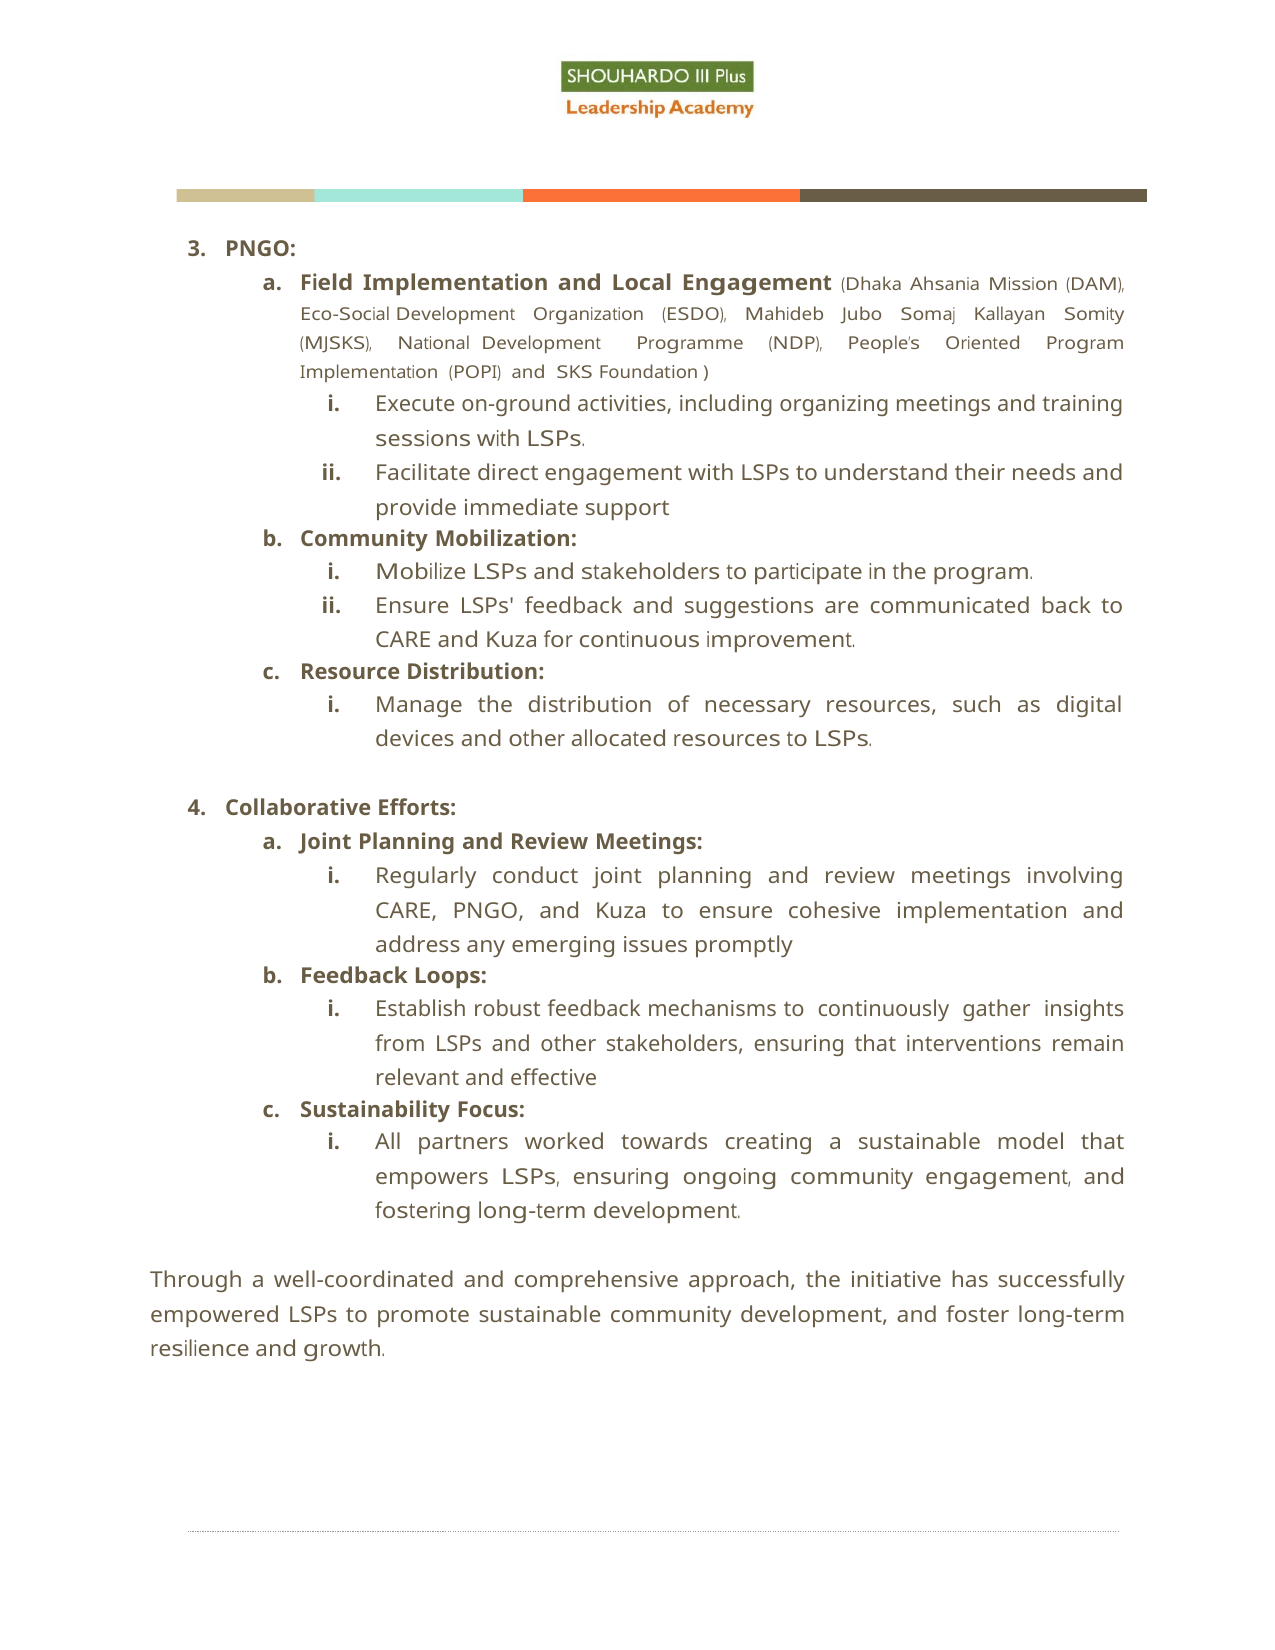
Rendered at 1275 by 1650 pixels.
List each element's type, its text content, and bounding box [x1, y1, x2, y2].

subtitle PNGO: [187, 233, 1196, 262]
list Field Implementation and Local Engagement (Dhaka Ahsania Mission (DAM), Eco-Social Development Organization (ESDO), Mahideb Jubo Somaj Kallayan Somity (MJSKS), National Development Programme (NDP), People’s Oriented Program Implementation (POPI) and SKS Foundation ) [262, 267, 1125, 383]
subtitle Sustainability Focus: [262, 1097, 1196, 1122]
subtitle Feedback Loops: [262, 964, 1196, 989]
list Ensure LSPs' feedback and suggestions are communicated back to CARE and Kuza for continuous improvement. [321, 590, 1125, 654]
list All partners worked towards creating a sustainable model that empowers LSPs, ensuring ongoing community engagement, and fostering long-term development. [327, 1126, 1125, 1225]
list Regularly conduct joint planning and review meetings involving CARE, PNGO, and Kuza to ensure cohesive implementation and address any emerging issues promptly [327, 860, 1124, 959]
picture [176, 189, 1147, 202]
subtitle Collaborative Eﬀorts: [187, 792, 1196, 822]
list Joint Planning and Review Meetings: [262, 826, 1196, 856]
picture [556, 54, 757, 118]
subtitle Resource Distribution: [262, 659, 1196, 684]
list Execute on-ground activities, including organizing meetings and training sessions with LSPs. [327, 388, 1124, 453]
subtitle Community Mobilization: [262, 526, 1196, 552]
text Through a well-coordinated and comprehensive approach, the initiative has successfully empowered LSPs to promote sustainable community development, and foster long-term resilience and growth. [150, 1264, 1125, 1363]
list Manage the distribution of necessary resources, such as digital devices and other allocated resources to LSPs. [327, 688, 1124, 753]
list Mobilize LSPs and stakeholders to participate in the program. [327, 556, 1196, 586]
list Facilitate direct engagement with LSPs to understand their needs and provide immediate support [321, 457, 1124, 522]
list Establish robust feedback mechanisms to continuously gather insights from LSPs and other stakeholders, ensuring that interventions remain relevant and eﬀective [327, 993, 1125, 1092]
